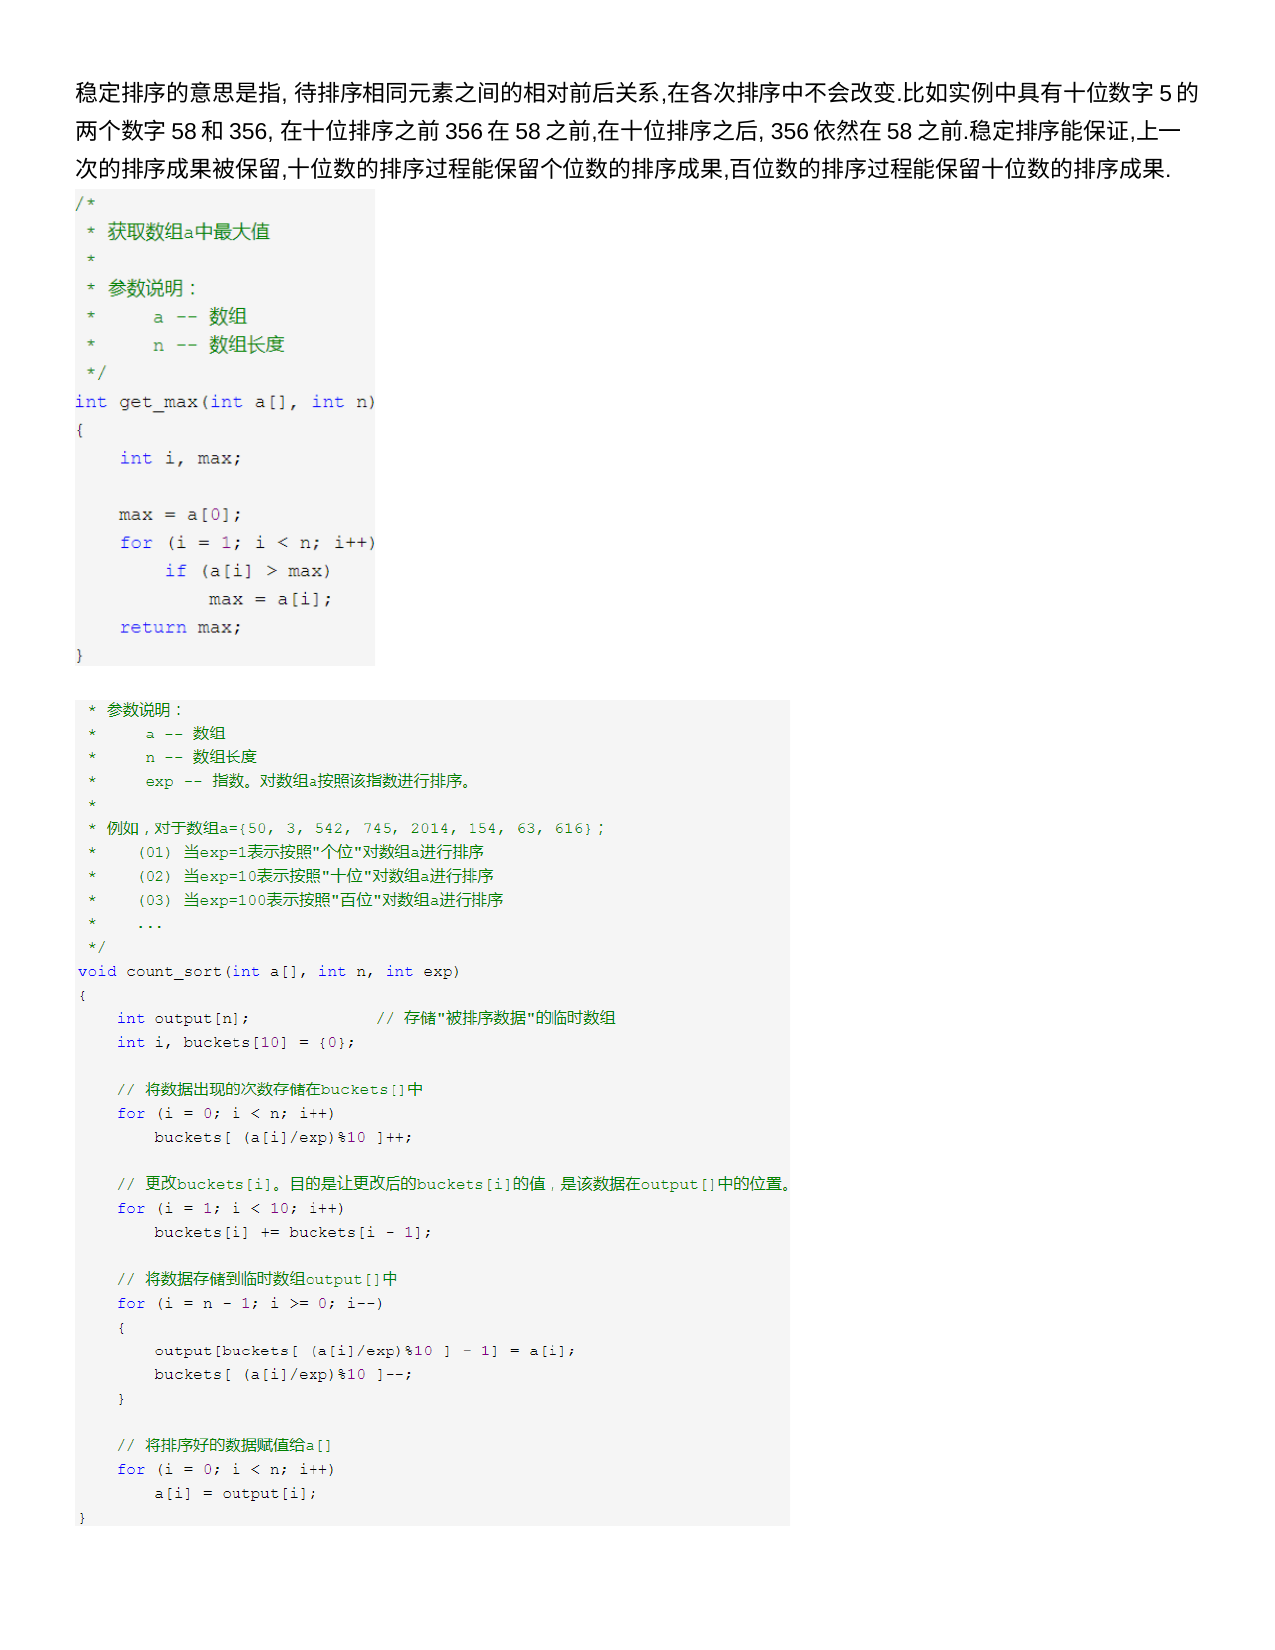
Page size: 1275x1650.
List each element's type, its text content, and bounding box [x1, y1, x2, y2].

text 稳定排序的意思是指, 待排序相同元素之间的相对前后关系,在各次排序中不会改变.比如实例中具有十位数字5的两个数字58和356, 在十位排序之前356在58之前,在十位排序之后, 356依然在58之前.稳定排序能保证,上一次的排序成果被保留,十位数的排序过程能保留个位数的排序成果,百位数的排序过程能保留十位数的排序成果. [75, 75, 1200, 184]
